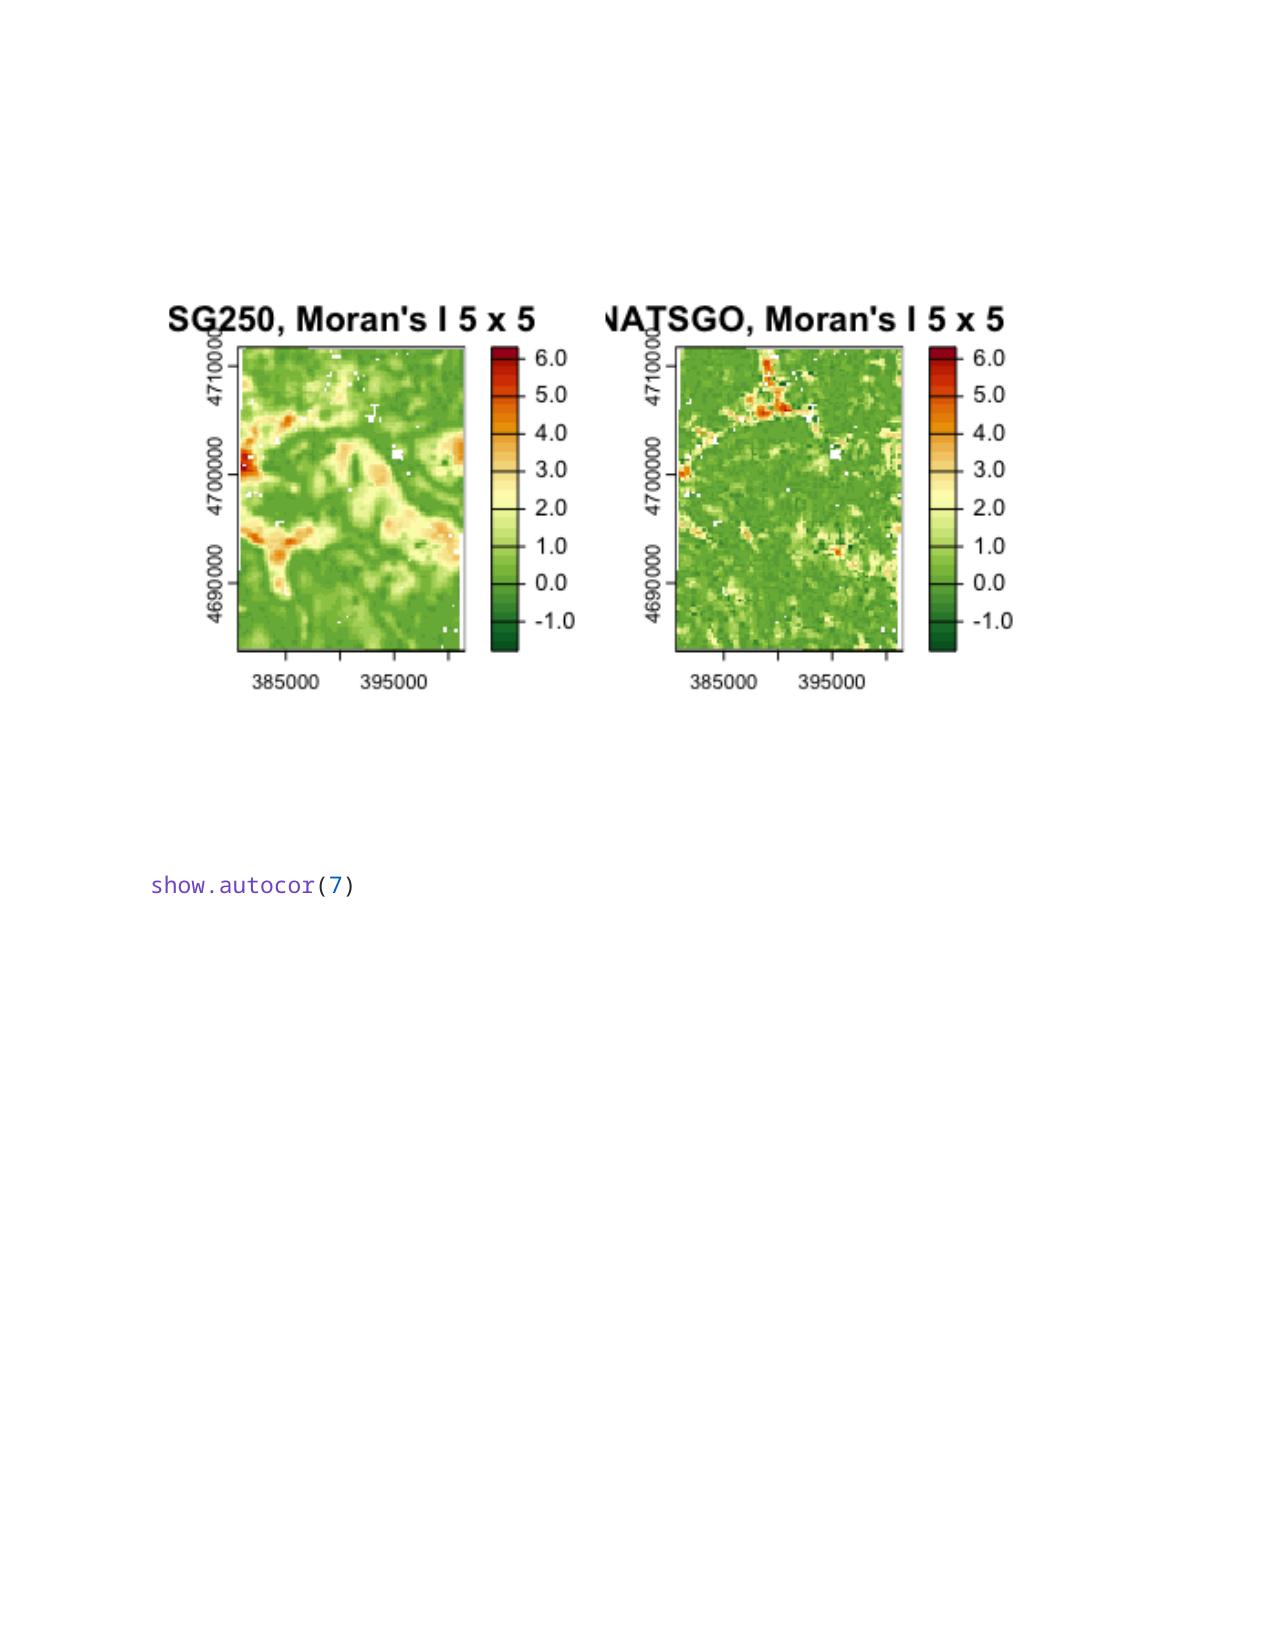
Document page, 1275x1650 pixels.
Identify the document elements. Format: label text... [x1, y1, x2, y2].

picture [168, 150, 1044, 850]
text show.autocor(7) [150, 869, 1125, 900]
